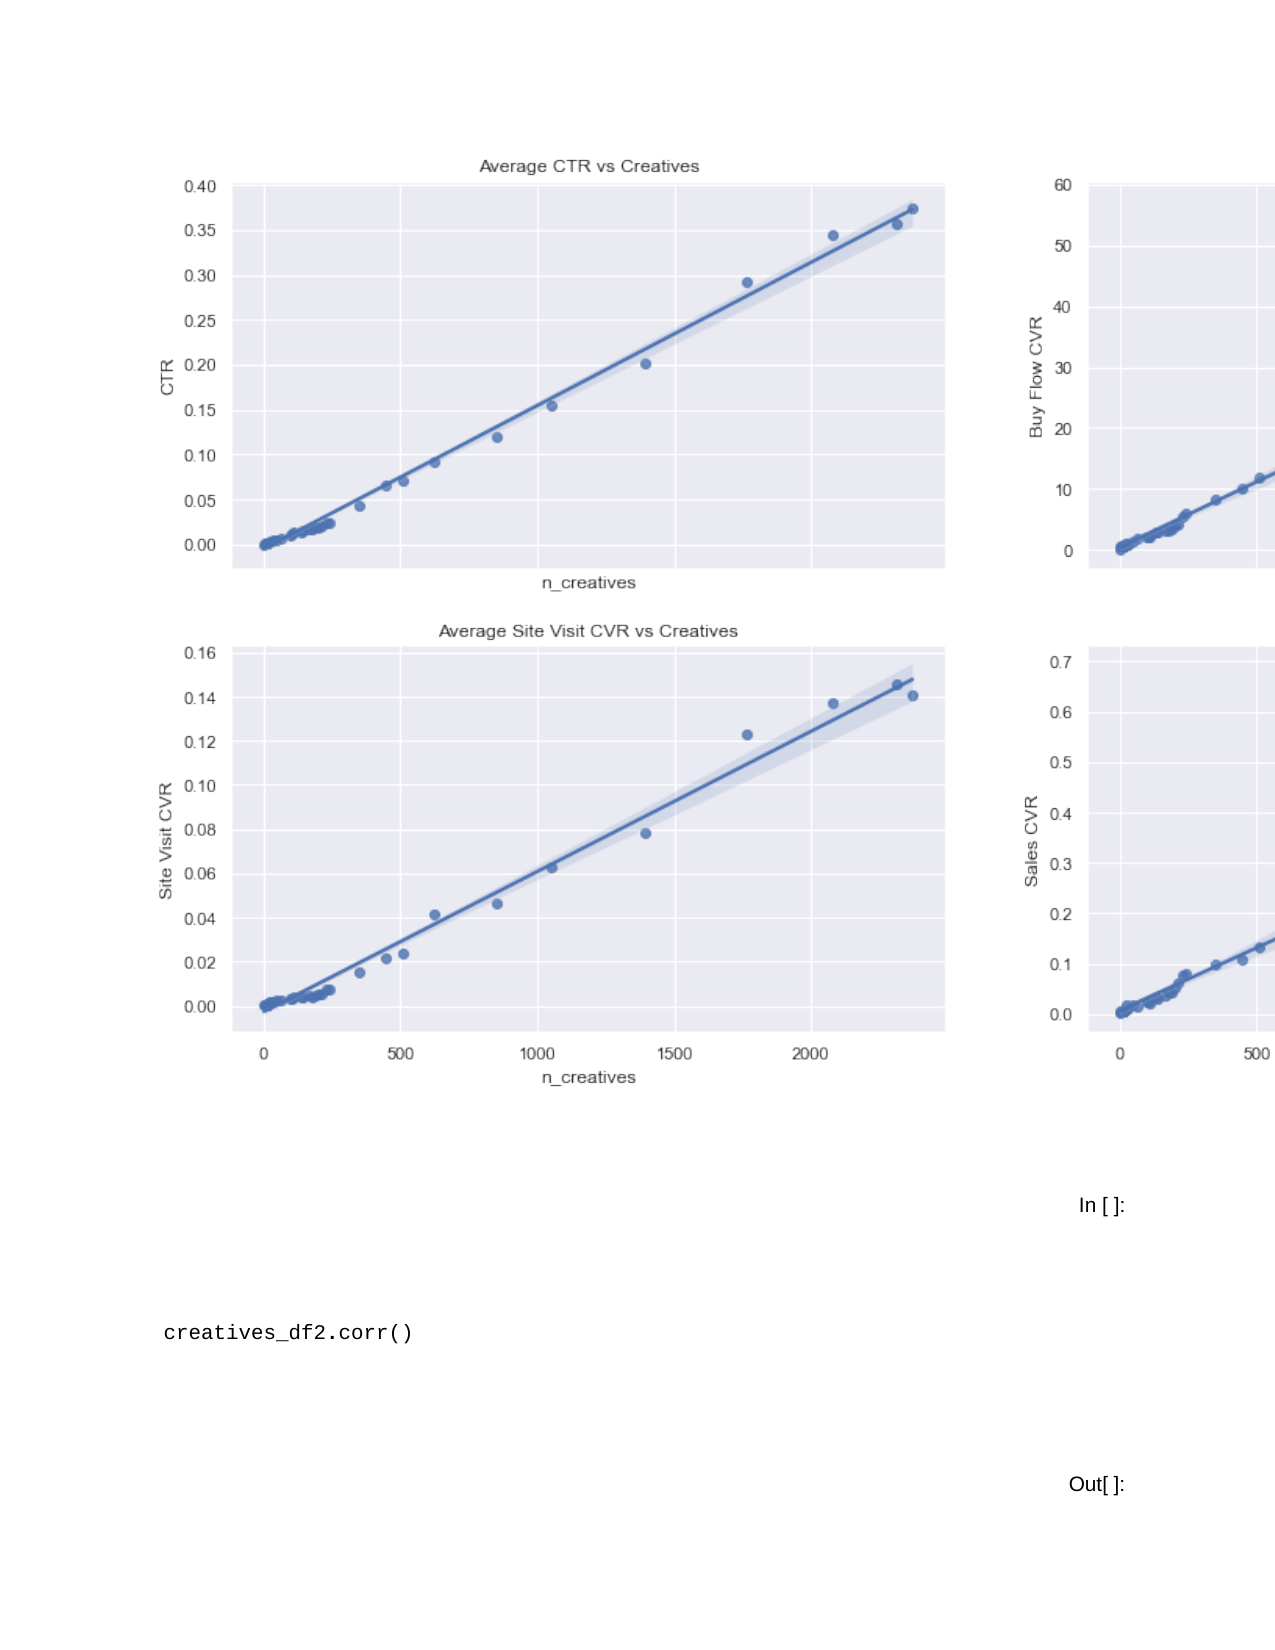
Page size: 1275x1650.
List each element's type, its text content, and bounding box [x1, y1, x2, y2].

text In [ ]: [150, 1193, 1125, 1217]
picture [150, 150, 1275, 1096]
text Out[ ]: [150, 1472, 1125, 1496]
text creatives_df2.corr() [163, 1322, 1112, 1375]
